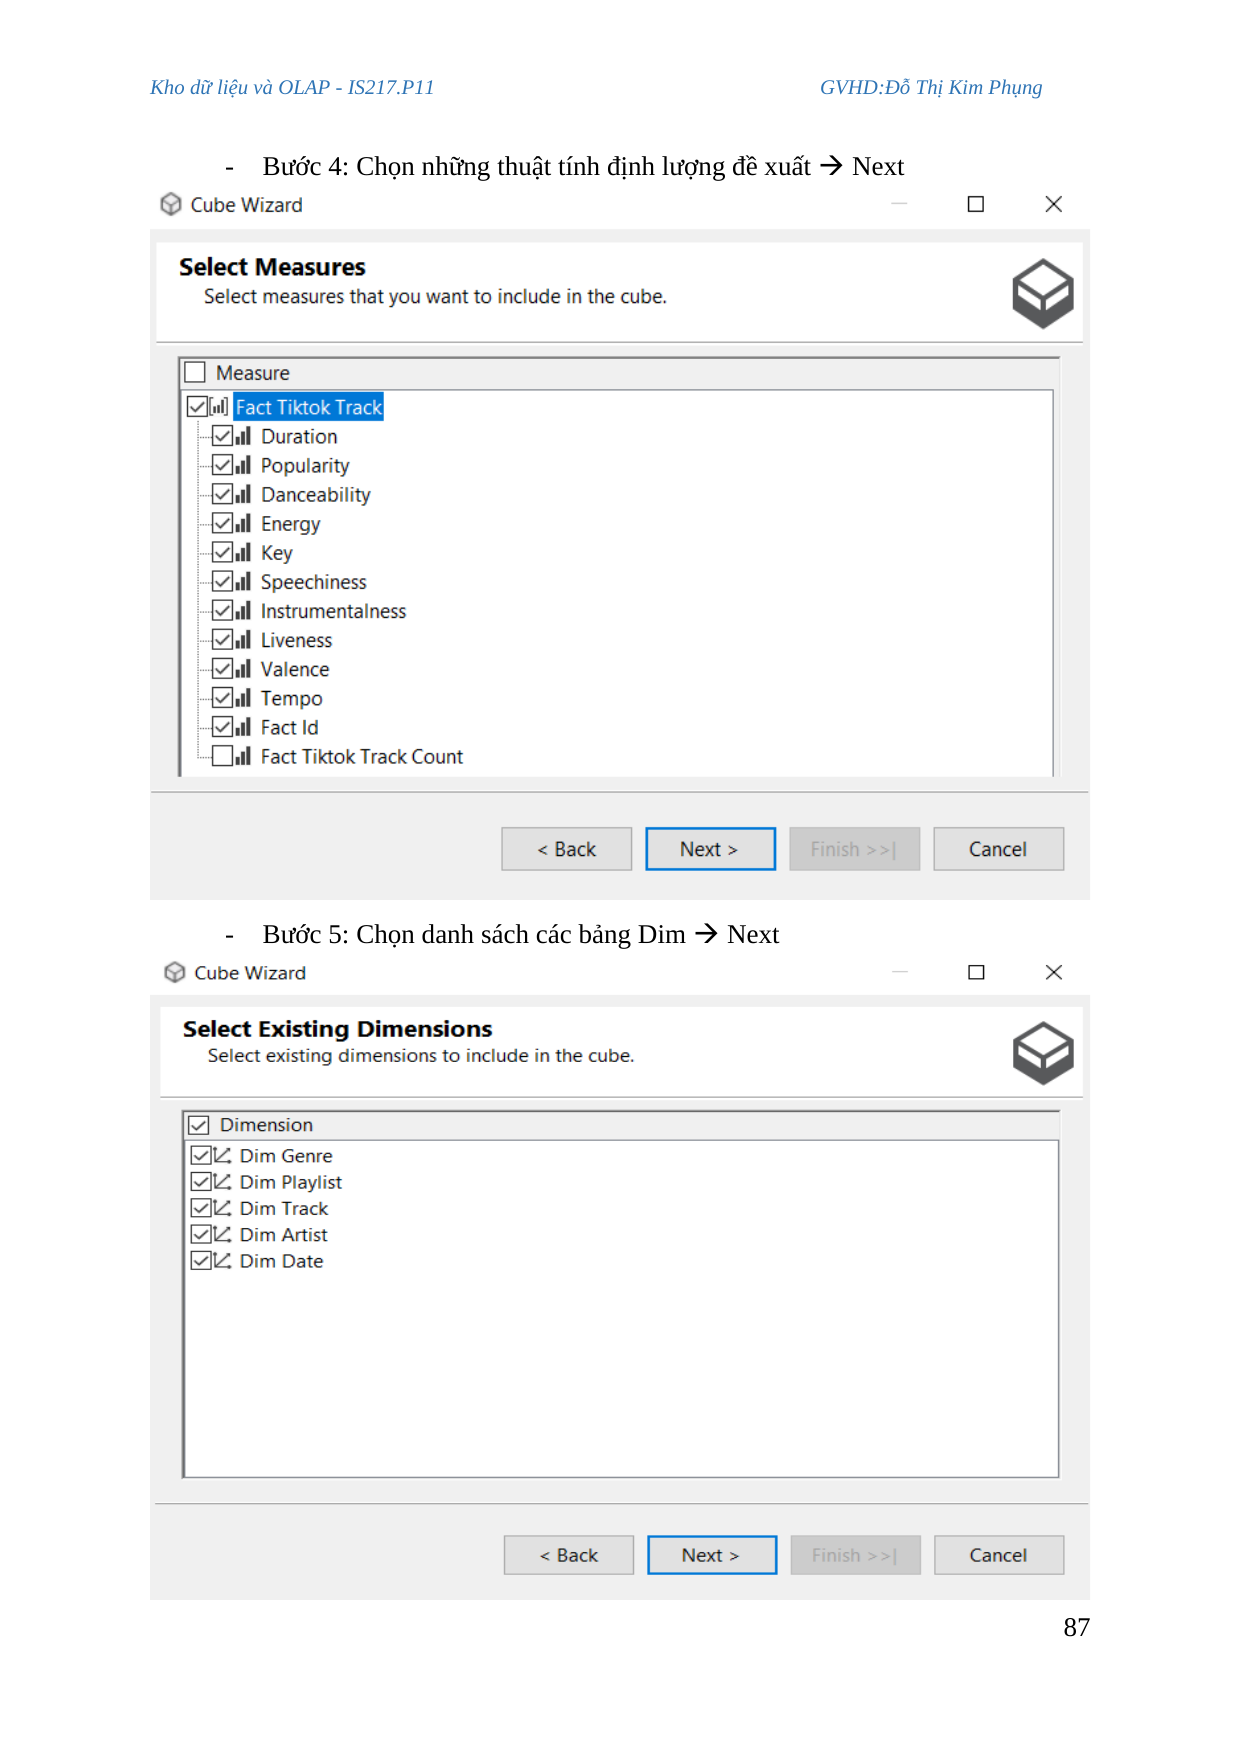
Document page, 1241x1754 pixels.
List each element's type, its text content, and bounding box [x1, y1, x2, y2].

list Bước 4: Chọn những thuật tính định lượng đề xuất Next [225, 150, 1090, 181]
list Bước 5: Chọn danh sách các bảng Dim Next [225, 918, 1090, 950]
picture [150, 952, 1091, 1600]
picture [150, 183, 1091, 900]
